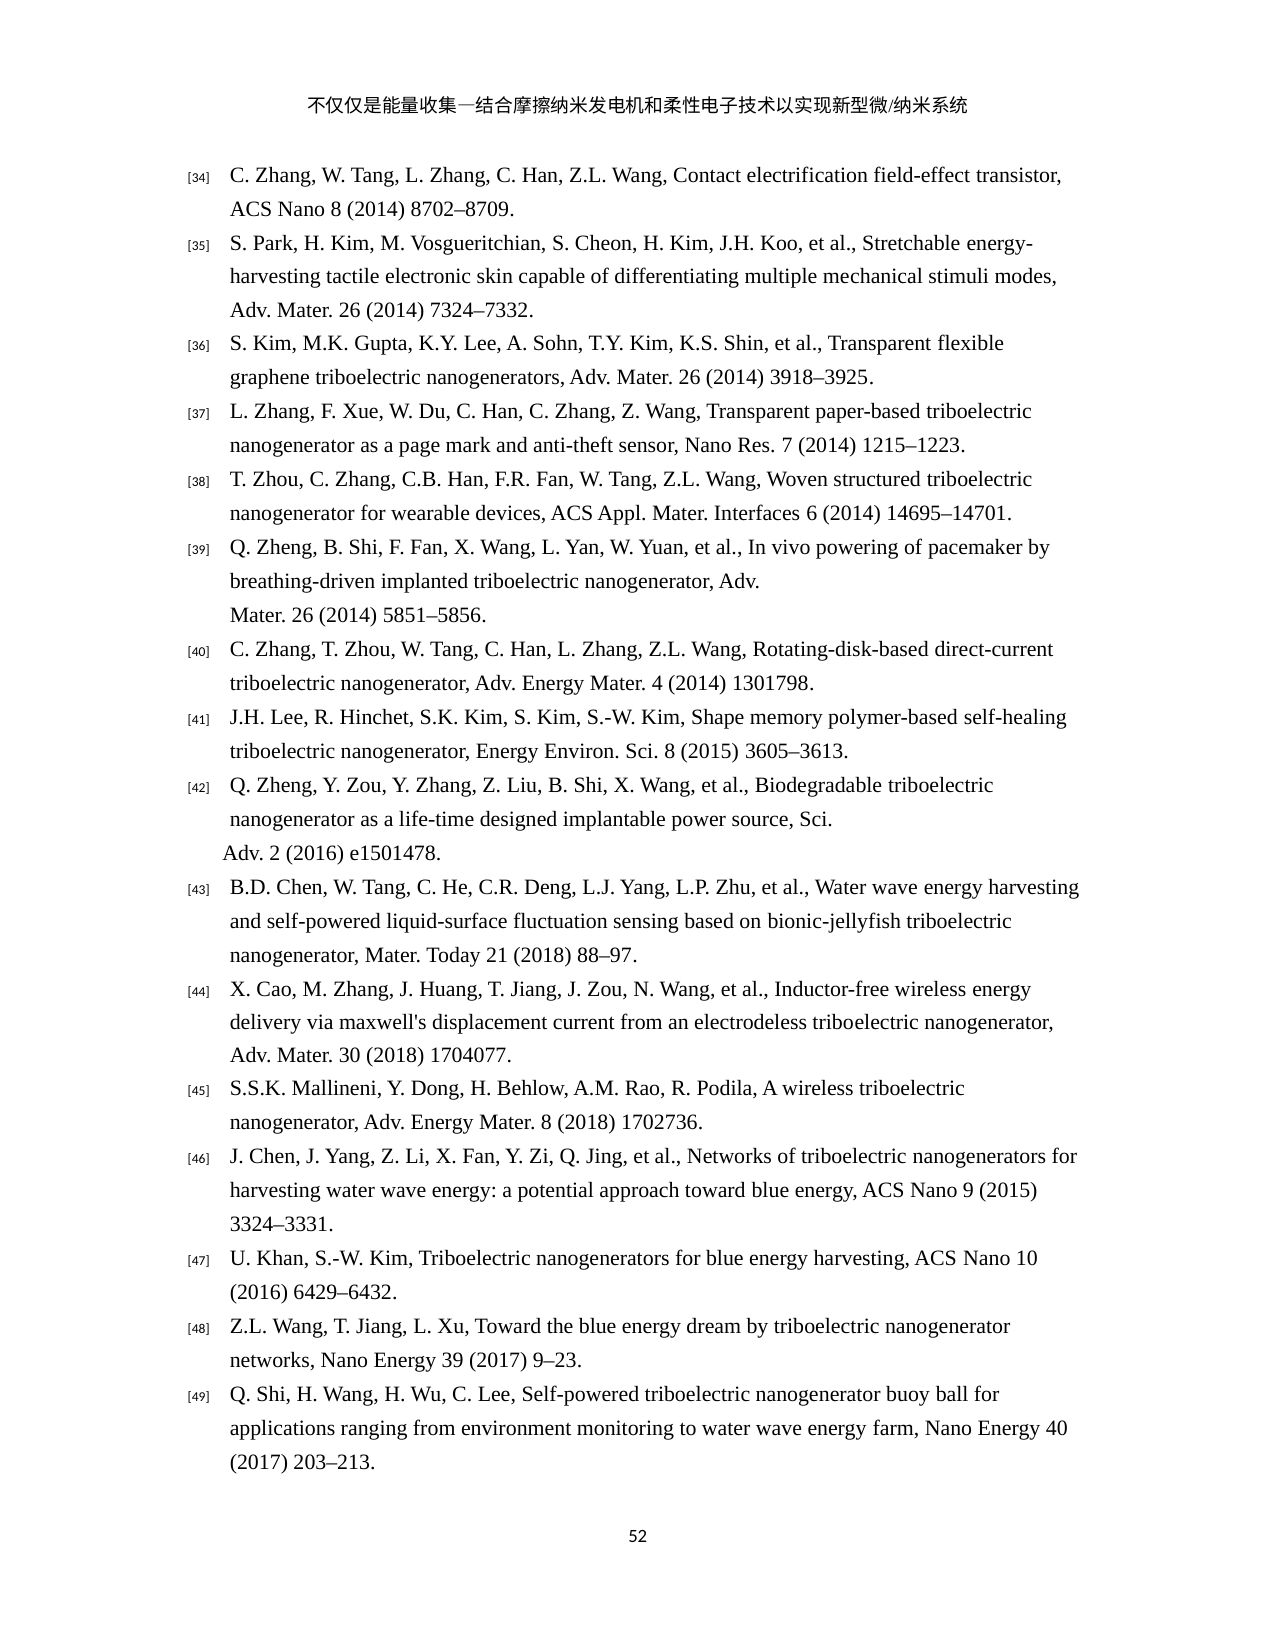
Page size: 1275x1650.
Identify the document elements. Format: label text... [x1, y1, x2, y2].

list L. Zhang, F. Xue, W. Du, C. Han, C. Zhang, Z. Wang, Transparent paper-based triboelectric nanogenerator as a page mark and anti-theft sensor, Nano Res. 7 (2014) 1215–1223. [187, 394, 1087, 461]
list C. Zhang, W. Tang, L. Zhang, C. Han, Z.L. Wang, Contact electrification field-effect transistor, ACS Nano 8 (2014) 8702–8709. [187, 159, 1087, 225]
list S.S.K. Mallineni, Y. Dong, H. Behlow, A.M. Rao, R. Podila, A wireless triboelectric nanogenerator, Adv. Energy Mater. 8 (2018) 1702736. [187, 1071, 1087, 1138]
text Adv. 2 (2016) e1501478. [222, 836, 1087, 868]
list J.H. Lee, R. Hinchet, S.K. Kim, S. Kim, S.-W. Kim, Shape memory polymer-based self-healing triboelectric nanogenerator, Energy Environ. Sci. 8 (2015) 3605–3613. [187, 700, 1087, 767]
list S. Park, H. Kim, M. Vosgueritchian, S. Cheon, H. Kim, J.H. Koo, et al., Stretchable energy-harvesting tactile electronic skin capable of differentiating multiple mechanical stimuli modes, Adv. Mater. 26 (2014) 7324–7332. [187, 227, 1087, 326]
list Z.L. Wang, T. Jiang, L. Xu, Toward the blue energy dream by triboelectric nanogenerator networks, Nano Energy 39 (2017) 9–23. [187, 1309, 1087, 1376]
list S. Kim, M.K. Gupta, K.Y. Lee, A. Sohn, T.Y. Kim, K.S. Shin, et al., Transparent flexible graphene triboelectric nanogenerators, Adv. Mater. 26 (2014) 3918–3925. [187, 326, 1087, 392]
list J. Chen, J. Yang, Z. Li, X. Fan, Y. Zi, Q. Jing, et al., Networks of triboelectric nanogenerators for harvesting water wave energy: a potential approach toward blue energy, ACS Nano 9 (2015) 3324–3331. [187, 1139, 1087, 1240]
list U. Khan, S.-W. Kim, Triboelectric nanogenerators for blue energy harvesting, ACS Nano 10 (2016) 6429–6432. [187, 1241, 1087, 1308]
list Q. Shi, H. Wang, H. Wu, C. Lee, Self-powered triboelectric nanogenerator buoy ball for applications ranging from environment monitoring to water wave energy farm, Nano Energy 40 (2017) 203–213. [187, 1377, 1087, 1478]
list B.D. Chen, W. Tang, C. He, C.R. Deng, L.J. Yang, L.P. Zhu, et al., Water wave energy harvesting and self-powered liquid-surface fluctuation sensing based on bionic-jellyfish triboelectric nanogenerator, Mater. Today 21 (2018) 88–97. [187, 870, 1087, 971]
list X. Cao, M. Zhang, J. Huang, T. Jiang, J. Zou, N. Wang, et al., Inductor-free wireless energy delivery via maxwell's displacement current from an electrodeless triboelectric nanogenerator, Adv. Mater. 30 (2018) 1704077. [187, 972, 1087, 1071]
list T. Zhou, C. Zhang, C.B. Han, F.R. Fan, W. Tang, Z.L. Wang, Woven structured triboelectric nanogenerator for wearable devices, ACS Appl. Mater. Interfaces 6 (2014) 14695–14701. [187, 462, 1087, 528]
list Q. Zheng, Y. Zou, Y. Zhang, Z. Liu, B. Shi, X. Wang, et al., Biodegradable triboelectric nanogenerator as a life-time designed implantable power source, Sci. [187, 768, 1087, 834]
list C. Zhang, T. Zhou, W. Tang, C. Han, L. Zhang, Z.L. Wang, Rotating-disk-based direct-current triboelectric nanogenerator, Adv. Energy Mater. 4 (2014) 1301798. [187, 632, 1087, 698]
text Mater. 26 (2014) 5851–5856. [229, 598, 1087, 631]
list Q. Zheng, B. Shi, F. Fan, X. Wang, L. Yan, W. Yuan, et al., In vivo powering of pacemaker by breathing-driven implanted triboelectric nanogenerator, Adv. [187, 530, 1087, 597]
